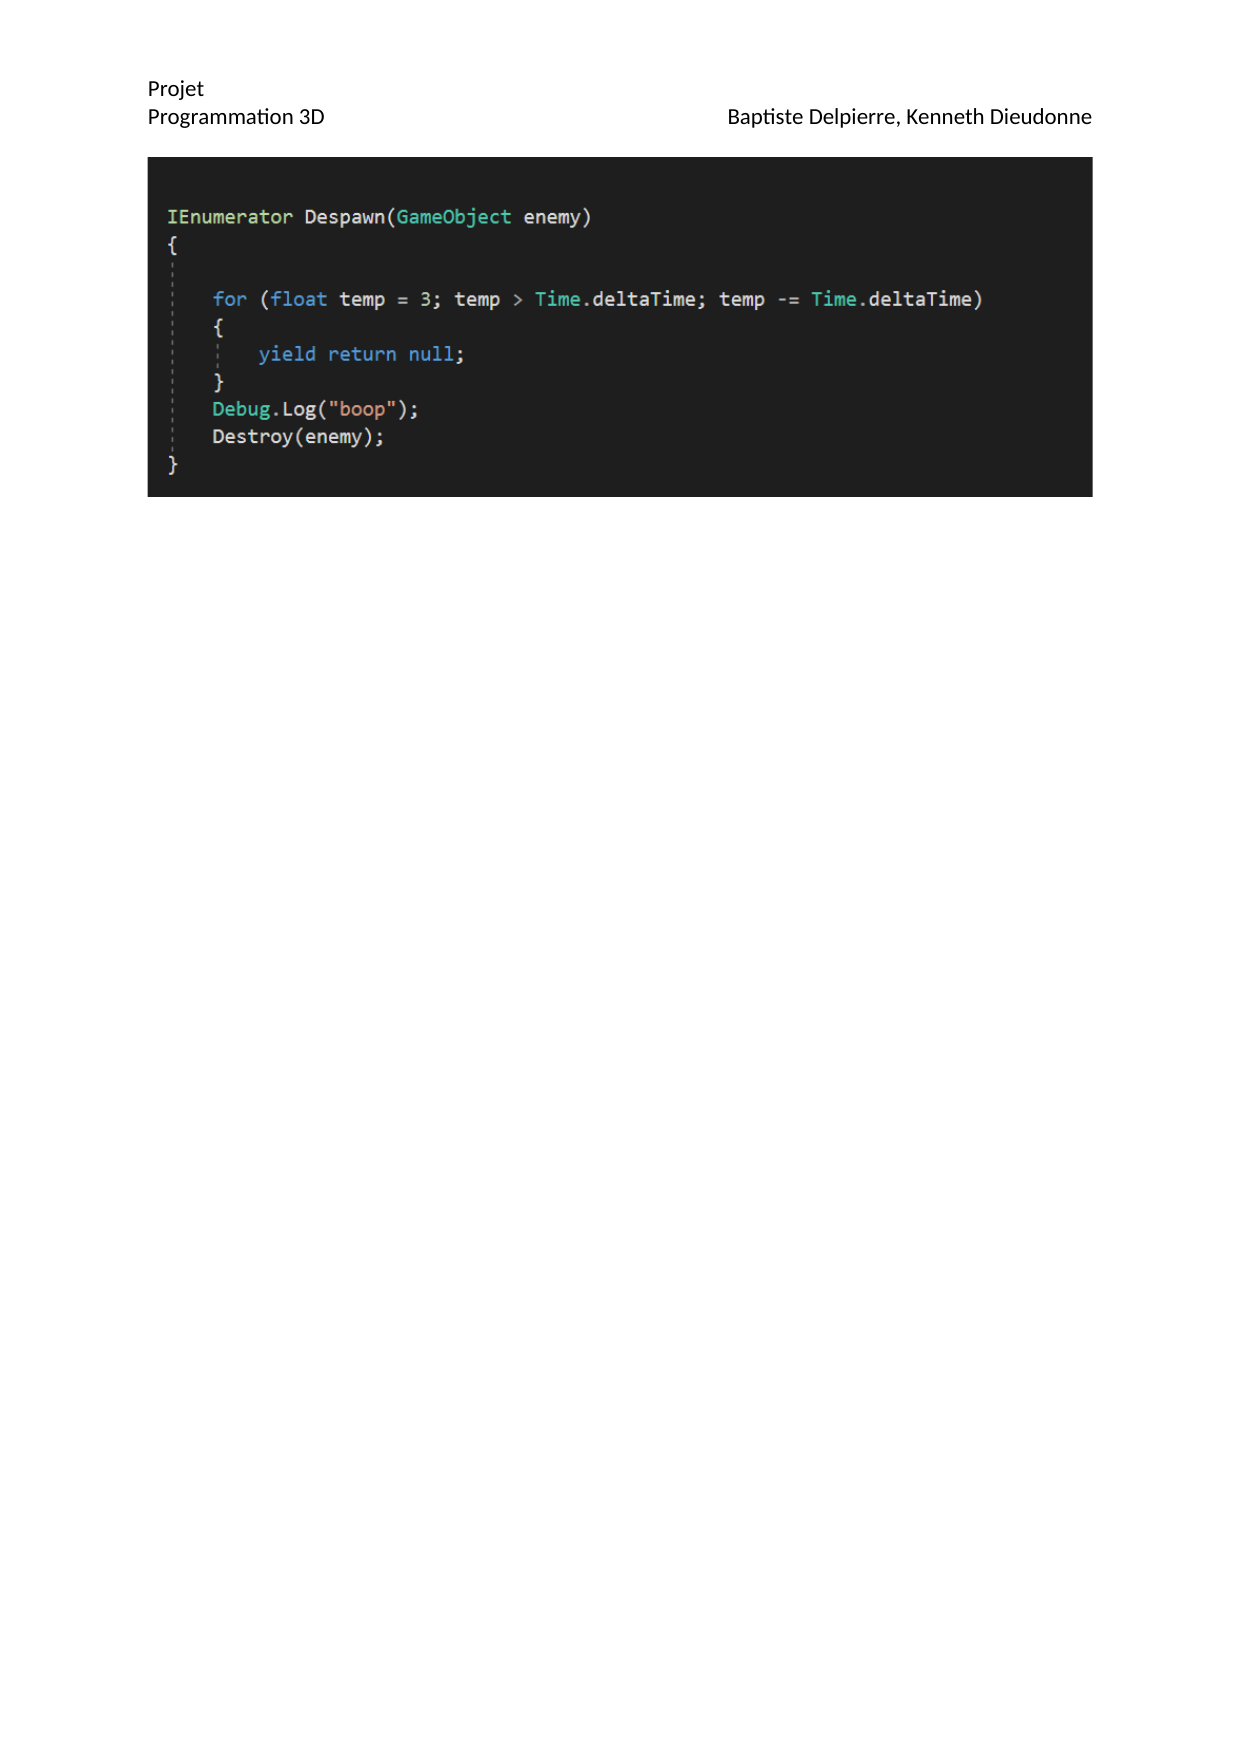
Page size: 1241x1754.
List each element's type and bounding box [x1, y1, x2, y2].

picture [147, 157, 1093, 497]
